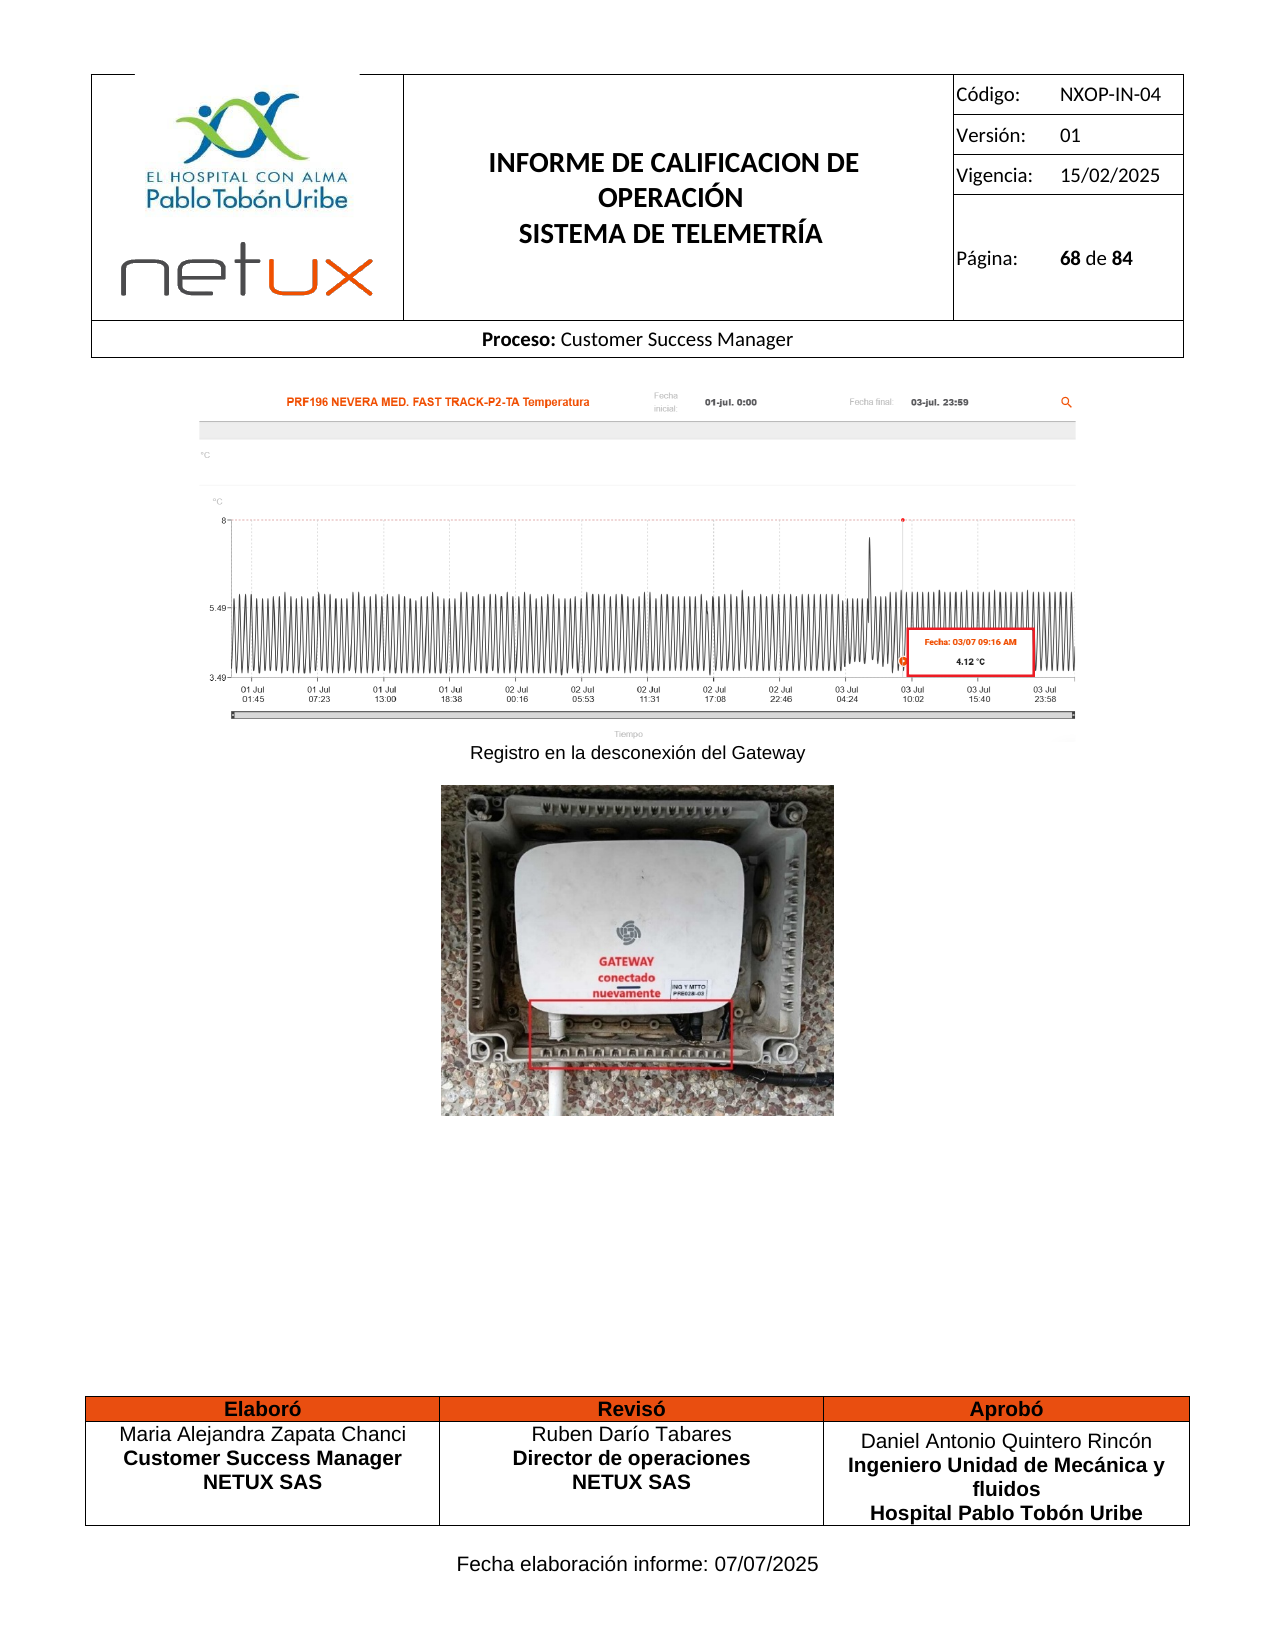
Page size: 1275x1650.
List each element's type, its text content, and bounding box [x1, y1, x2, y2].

picture [94, 74, 401, 320]
picture [441, 785, 834, 1116]
text Registro en la desconexión del Gateway [177, 742, 1098, 763]
picture [199, 386, 1076, 742]
